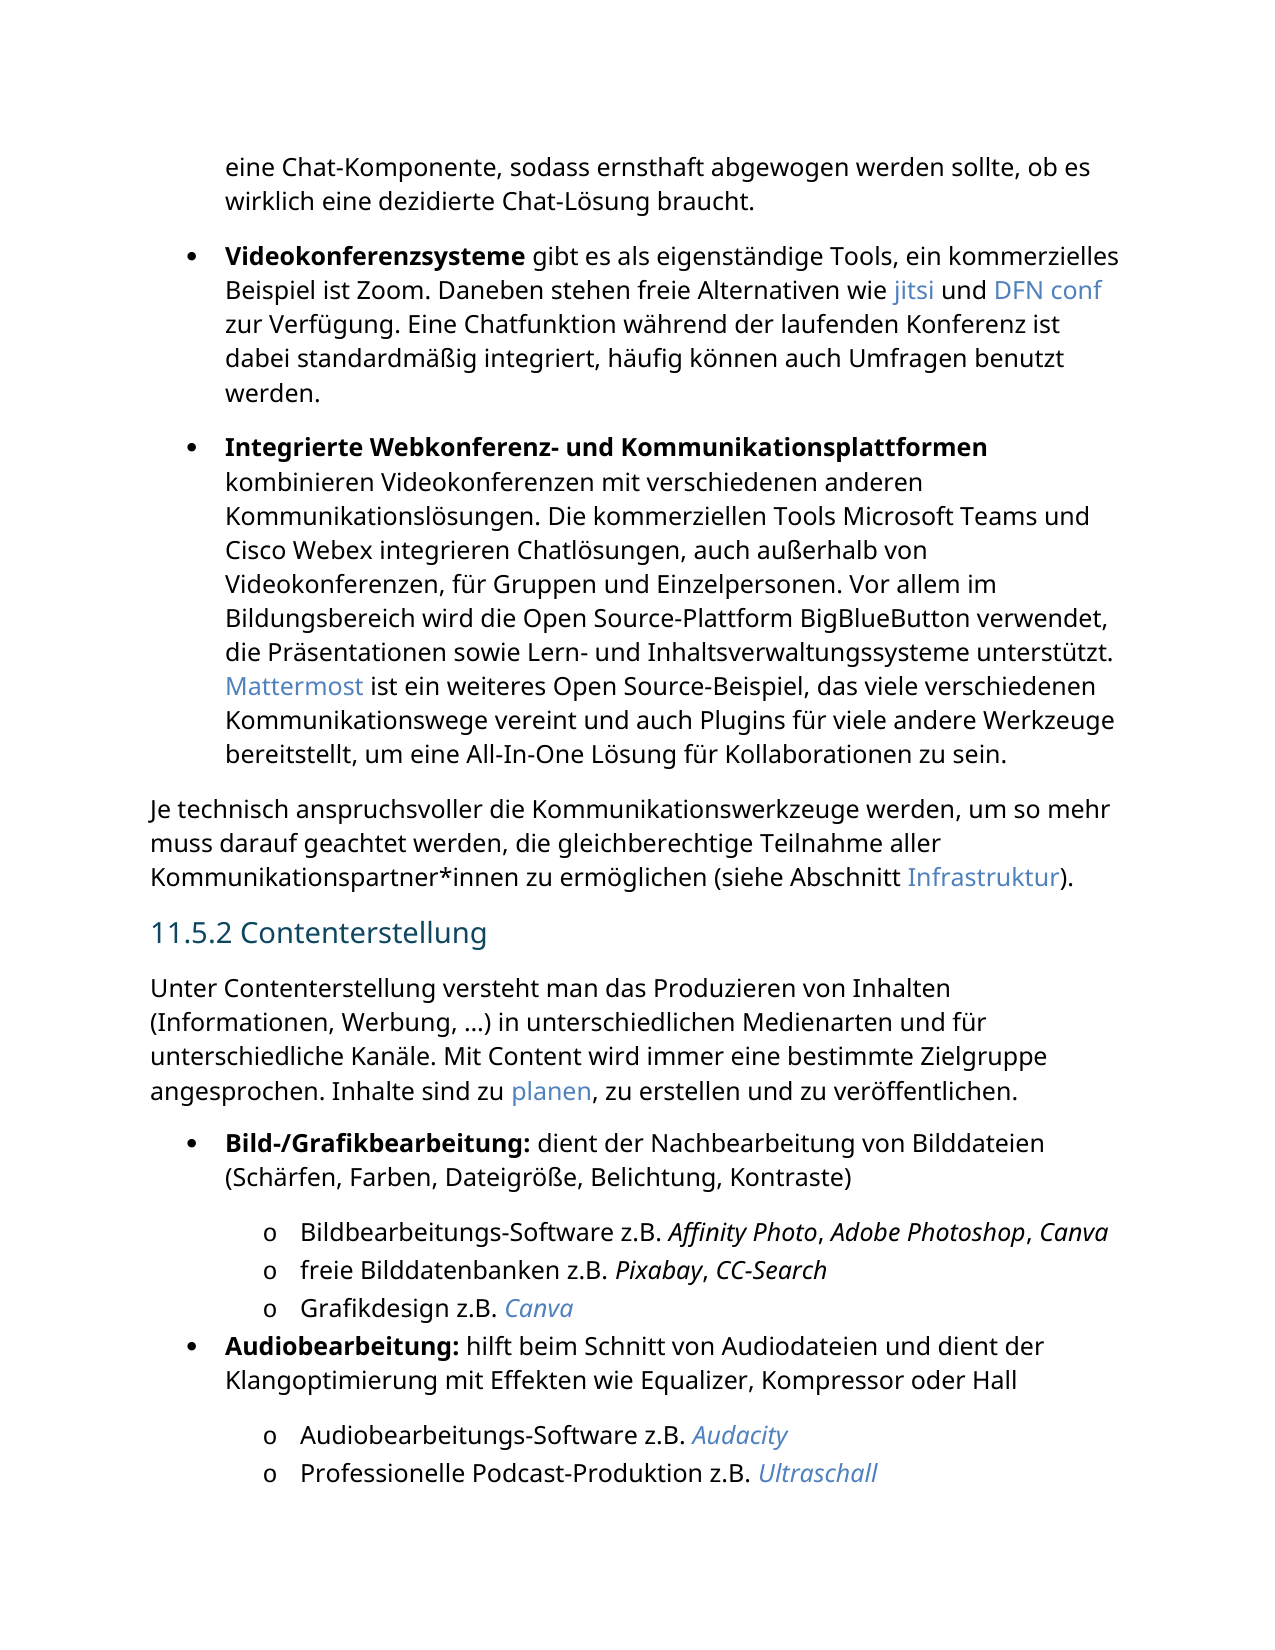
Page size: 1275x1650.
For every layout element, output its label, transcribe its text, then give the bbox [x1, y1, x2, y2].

list Bildbearbeitungs-Software z.B. Affinity Photo, Adobe Photoshop, Canva [262, 1215, 1125, 1249]
text Je technisch anspruchsvoller die Kommunikationswerkzeuge werden, um so mehr muss darauf geachtet werden, die gleichberechtige Teilnahme aller Kommunikationspartner*innen zu ermöglichen (siehe Abschnitt Infrastruktur). [150, 792, 1125, 894]
list Videokonferenzsysteme gibt es als eigenständige Tools, ein kommerzielles Beispiel ist Zoom. Daneben stehen freie Alternativen wie jitsi und DFN conf zur Verfügung. Eine Chatfunktion während der laufenden Konferenz ist dabei standardmäßig integriert, häufig können auch Umfragen benutzt werden. [187, 239, 1125, 409]
list Professionelle Podcast-Produktion z.B. Ultraschall [262, 1456, 1125, 1490]
text Unter Contenterstellung versteht man das Produzieren von Inhalten (Informationen, Werbung, …) in unterschiedlichen Medienarten und für unterschiedliche Kanäle. Mit Content wird immer eine bestimmte Zielgruppe angesprochen. Inhalte sind zu planen, zu erstellen und zu veröffentlichen. [150, 971, 1125, 1107]
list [187, 150, 1125, 218]
list Grafikdesign z.B. Canva [262, 1291, 1125, 1325]
list Bild-/Grafikbearbeitung: dient der Nachbearbeitung von Bilddateien (Schärfen, Farben, Dateigröße, Belichtung, Kontraste) [187, 1126, 1125, 1194]
list Audiobearbeitung: hilft beim Schnitt von Audiodateien und dient der Klangoptimierung mit Effekten wie Equalizer, Kompressor oder Hall [187, 1329, 1125, 1397]
list freie Bilddatenbanken z.B. Pixabay, CC-Search [262, 1253, 1125, 1287]
list Integrierte Webkonferenz- und Kommunikationsplattformen kombinieren Videokonferenzen mit verschiedenen anderen Kommunikationslösungen. Die kommerziellen Tools Microsoft Teams und Cisco Webex integrieren Chatlösungen, auch außerhalb von Videokonferenzen, für Gruppen und Einzelpersonen. Vor allem im Bildungsbereich wird die Open Source-Plattform BigBlueButton verwendet, die Präsentationen sowie Lern- und Inhaltsverwaltungssysteme unterstützt. Mattermost ist ein weiteres Open Source-Beispiel, das viele verschiedenen Kommunikationswege vereint und auch Plugins für viele andere Werkzeuge bereitstellt, um eine All-In-One Lösung für Kollaborationen zu sein. [187, 430, 1125, 771]
subtitle 11.5.2 Contenterstellung [150, 912, 1125, 952]
list Audiobearbeitungs-Software z.B. Audacity [262, 1418, 1125, 1452]
